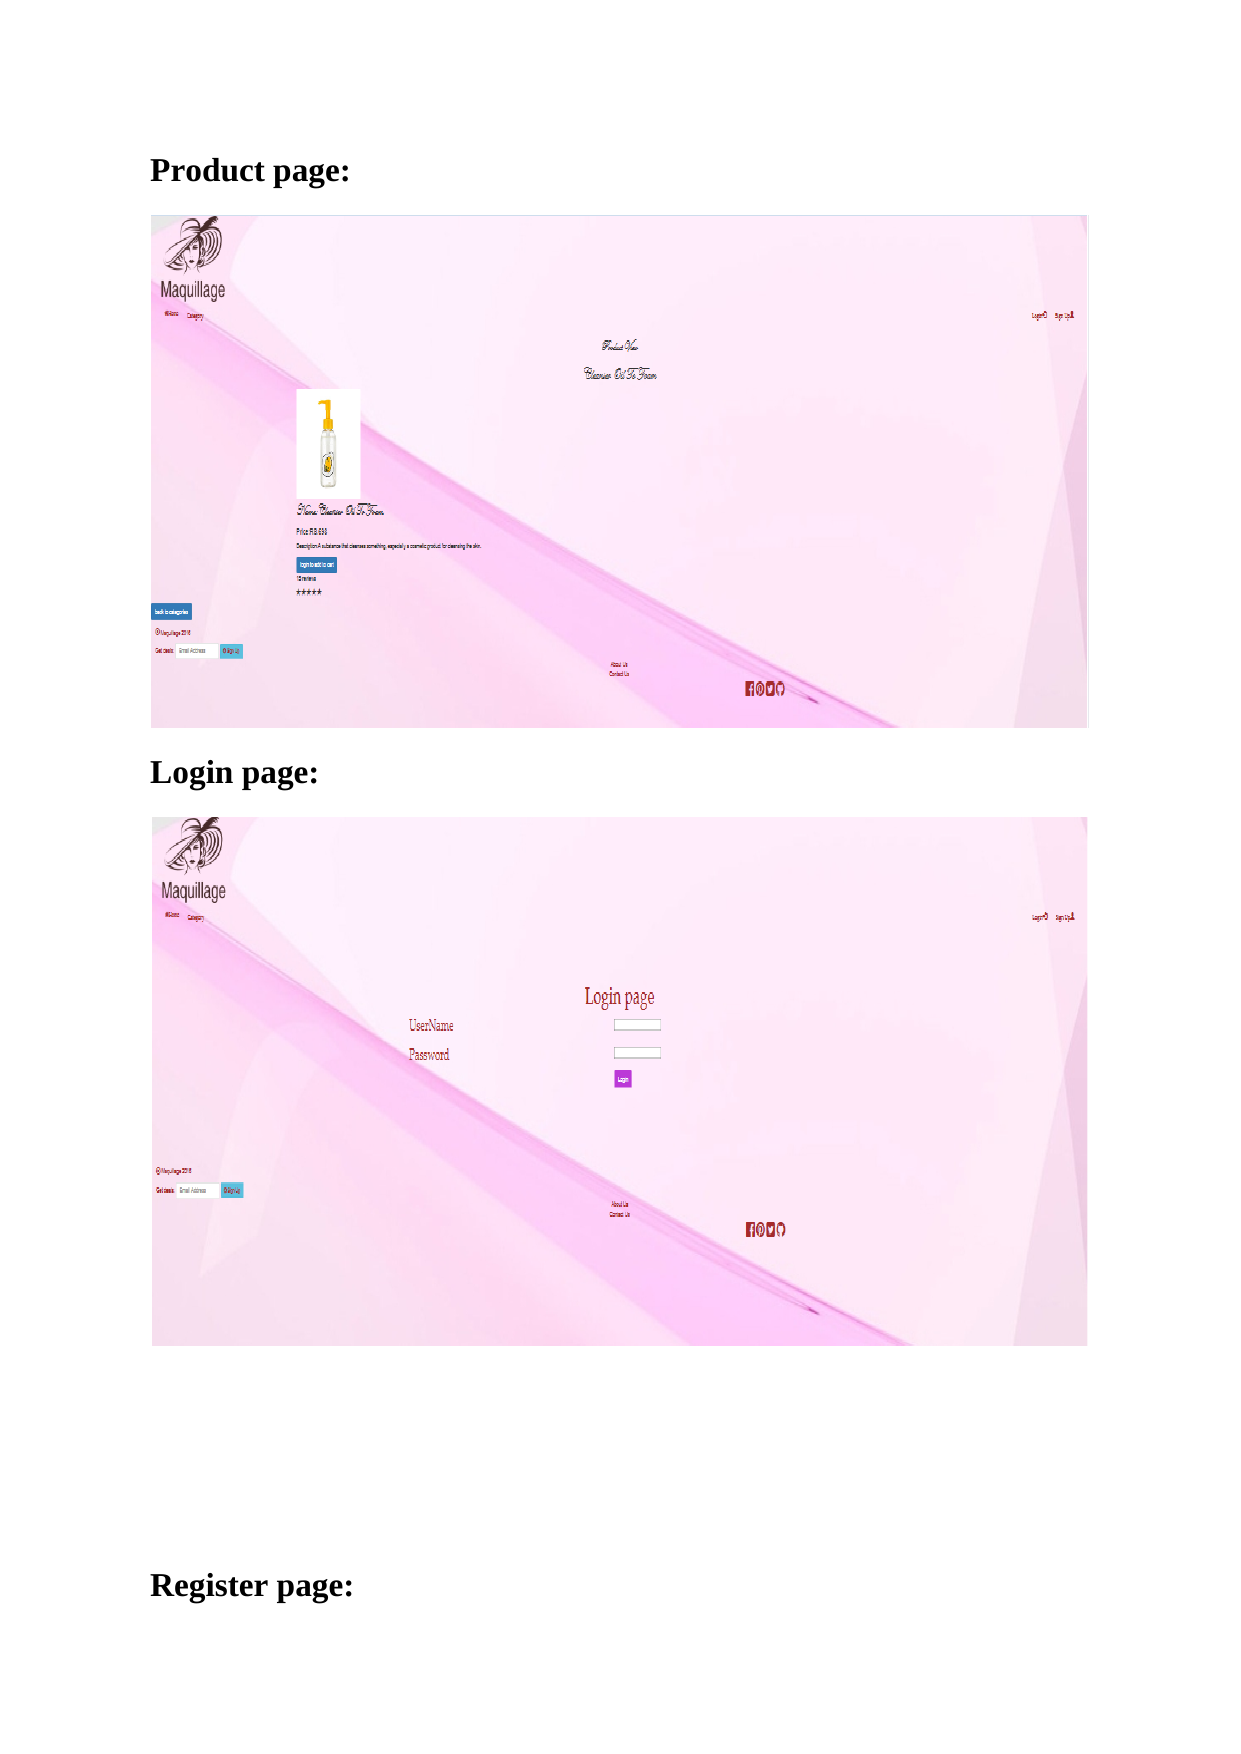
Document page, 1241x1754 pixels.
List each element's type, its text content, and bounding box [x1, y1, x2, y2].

text Login page: [150, 752, 1090, 791]
picture [150, 817, 1088, 1346]
text Product page: [150, 150, 1090, 188]
text Register page: [150, 1565, 1090, 1603]
picture [150, 215, 1089, 728]
